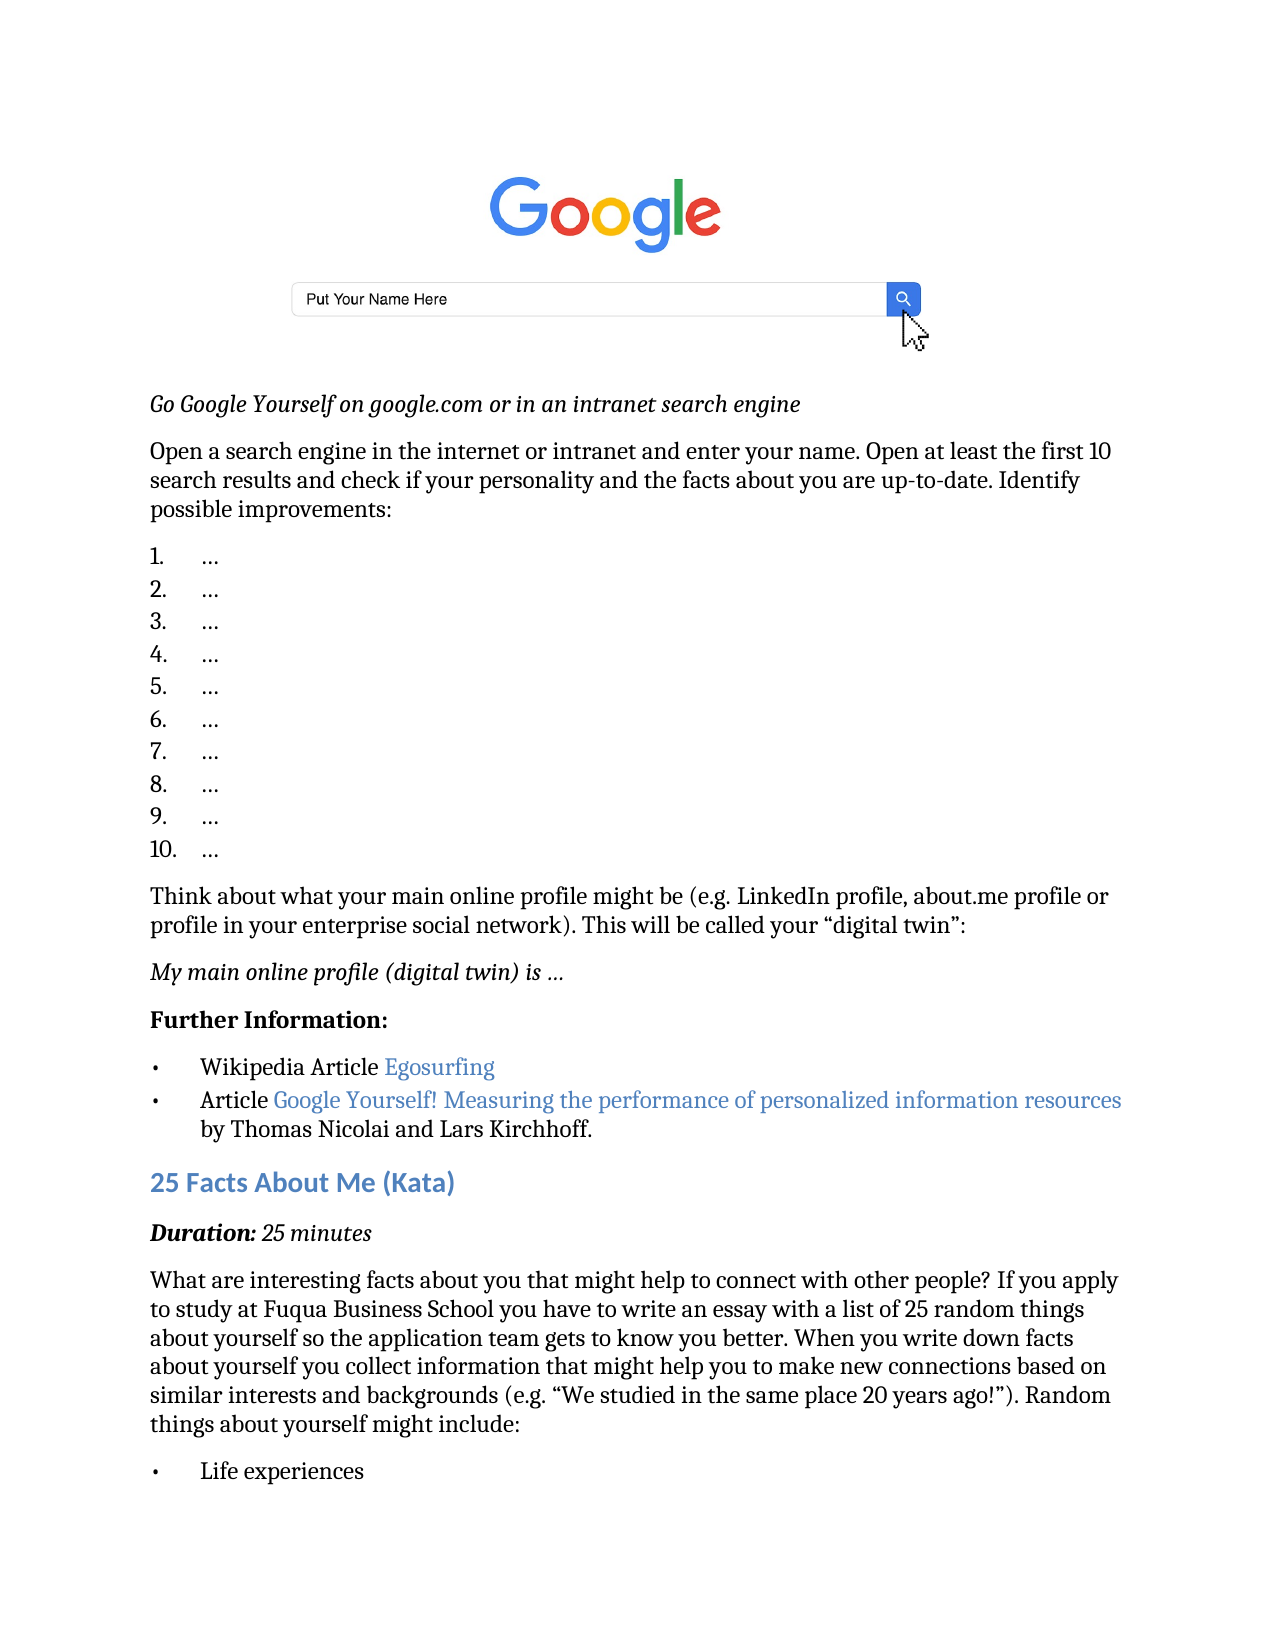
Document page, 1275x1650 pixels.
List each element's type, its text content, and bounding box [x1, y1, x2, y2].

list Wikipedia Article Egosurfing [150, 1053, 1125, 1082]
list … [150, 542, 1125, 571]
list … [150, 737, 1125, 766]
list Article Google Yourself! Measuring the performance of personalized information resources by Thomas Nicolai and Lars Kirchhoff. [150, 1086, 1125, 1143]
text Go Google Yourself on google.com or in an intranet search engine [150, 389, 1125, 418]
list … [150, 769, 1125, 798]
list … [150, 834, 1125, 863]
text Think about what your main online profile might be (e.g. LinkedIn profile, about.me profile or profile in your enterprise social network). This will be called your “digital twin”: [150, 882, 1125, 939]
text What are interesting facts about you that might help to connect with other people? If you apply to study at Fuqua Business School you have to write an essay with a list of 25 random things about yourself so the application team gets to know you better. When you write down facts about yourself you collect information that might help you to make new connections based on similar interests and backgrounds (e.g. “We studied in the same place 20 years ago!”). Random things about yourself might include: [150, 1266, 1125, 1438]
list Life experiences [150, 1457, 1125, 1486]
list … [150, 802, 1125, 831]
picture [168, 150, 1044, 369]
text Open a search engine in the internet or intranet and enter your name. Open at least the first 10 search results and check if your personality and the facts about you are up-to-date. Identify possible improvements: [150, 437, 1125, 523]
text Further Information: [150, 1006, 1125, 1034]
list … [150, 704, 1125, 733]
list … [150, 574, 1125, 603]
text My main online profile (digital twin) is … [150, 958, 1125, 987]
text Duration: 25 minutes [150, 1218, 1125, 1247]
list … [150, 639, 1125, 668]
subtitle 25 Facts About Me (Kata) [150, 1164, 1125, 1200]
list … [150, 607, 1125, 636]
list … [150, 672, 1125, 701]
